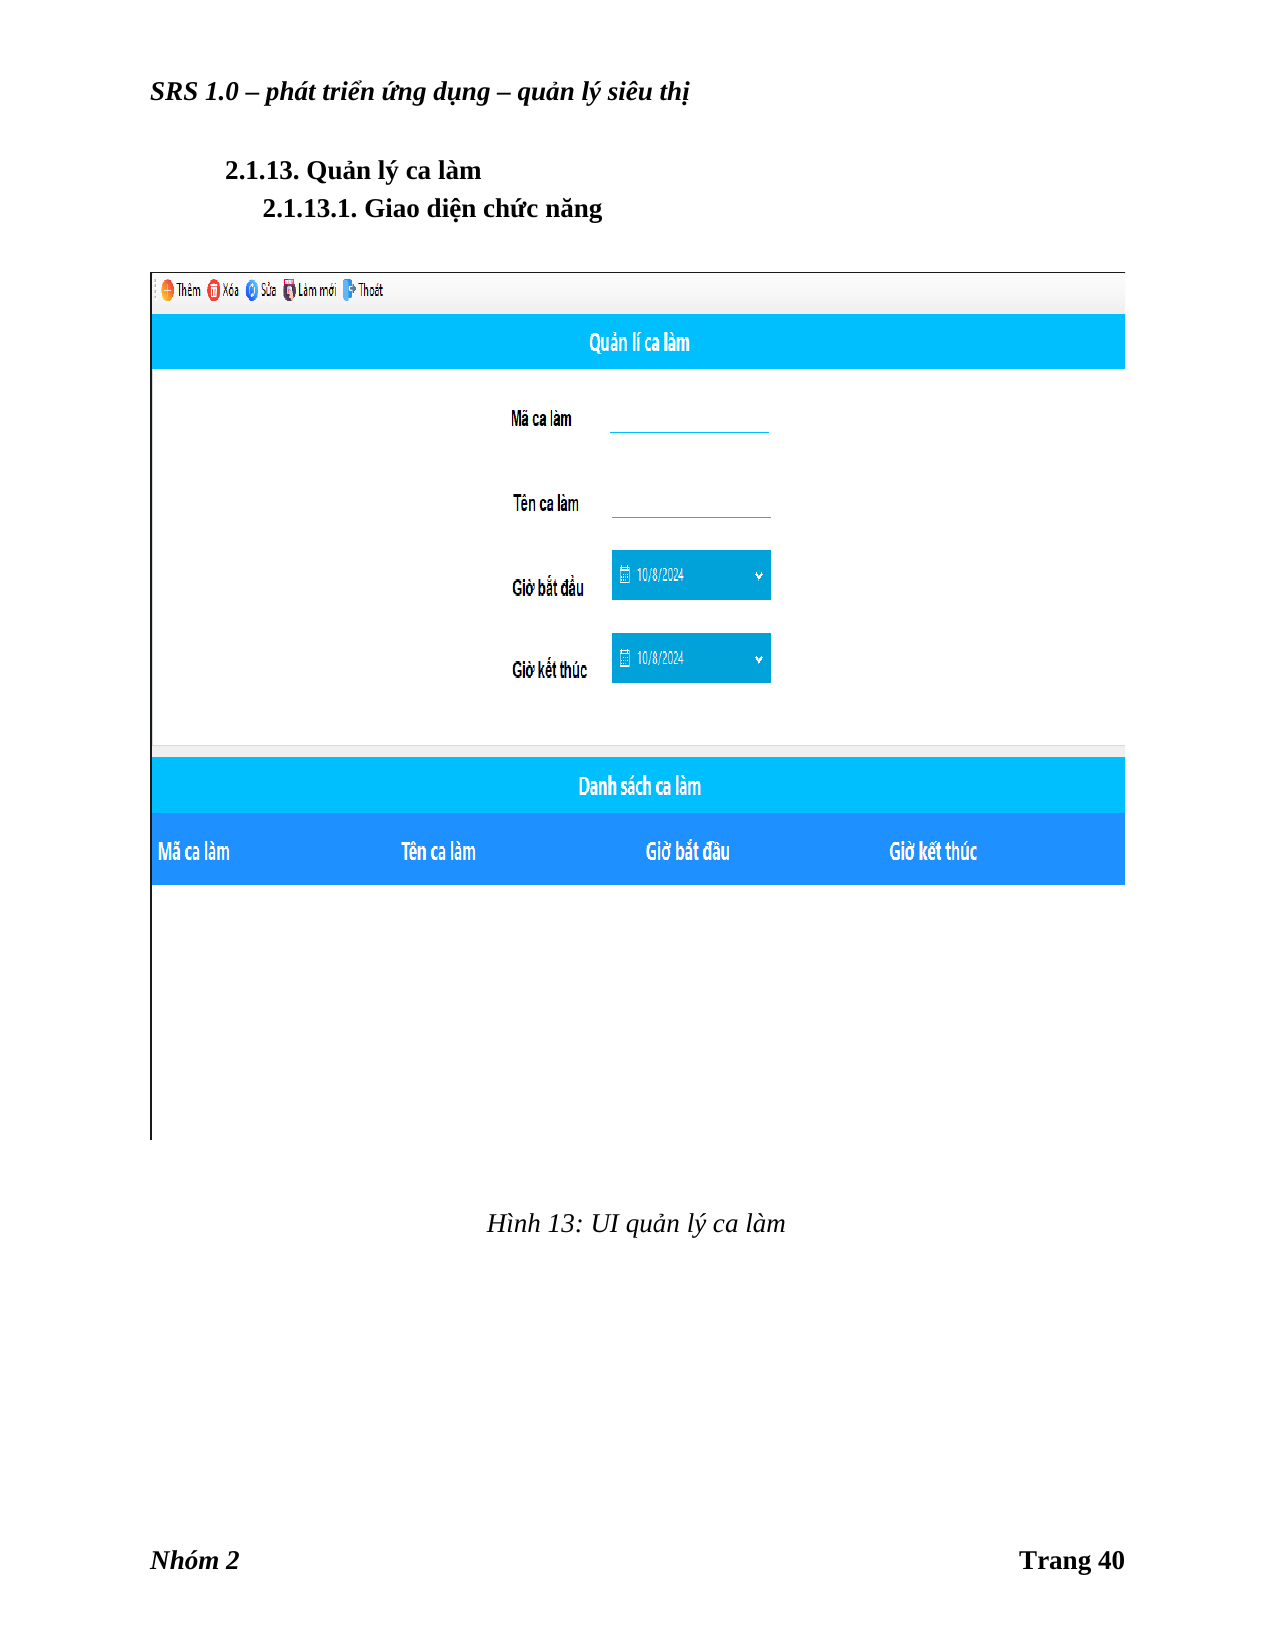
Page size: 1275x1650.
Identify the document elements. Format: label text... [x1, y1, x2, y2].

picture [592, 337, 608, 353]
picture [677, 776, 681, 794]
picture [580, 778, 586, 794]
picture [657, 782, 662, 792]
picture [665, 785, 670, 794]
picture [592, 782, 597, 794]
picture [612, 341, 617, 350]
picture [665, 333, 684, 350]
picture [681, 785, 686, 794]
picture [689, 782, 695, 794]
subtitle Quản lý ca làm [225, 154, 1125, 185]
picture [629, 785, 637, 794]
picture [150, 272, 1125, 1140]
text Hình 13: UI quản lý ca làm [150, 1207, 1125, 1238]
picture [620, 338, 625, 350]
picture [586, 779, 591, 791]
subtitle Giao diện chức năng [262, 192, 1125, 223]
picture [609, 776, 616, 794]
picture [653, 340, 659, 350]
picture [638, 776, 650, 794]
picture [600, 782, 606, 794]
